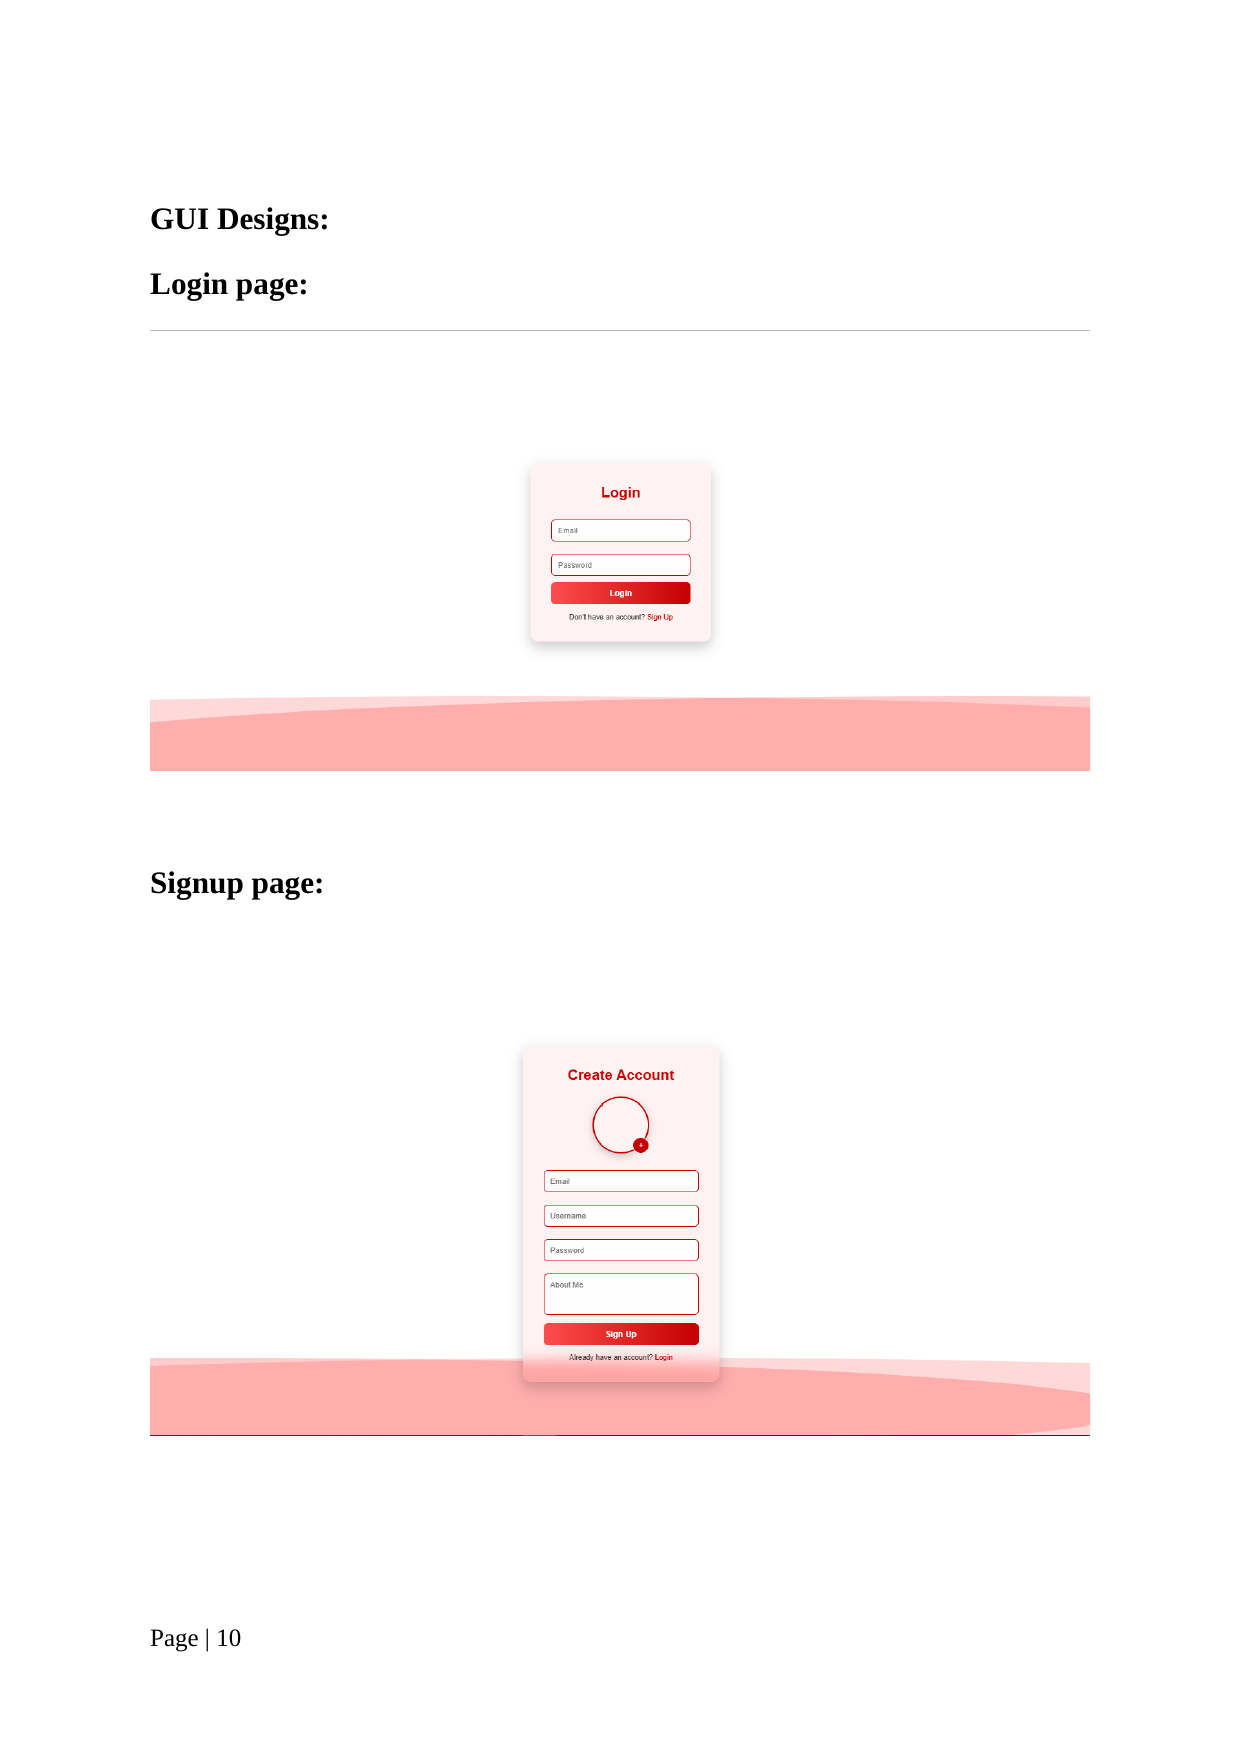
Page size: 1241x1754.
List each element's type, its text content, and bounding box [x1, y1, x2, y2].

picture [150, 994, 1091, 1436]
picture [150, 330, 1091, 771]
text GUI Designs: [150, 200, 1090, 236]
text Login page: [150, 265, 1090, 301]
text Signup page: [150, 864, 1090, 900]
